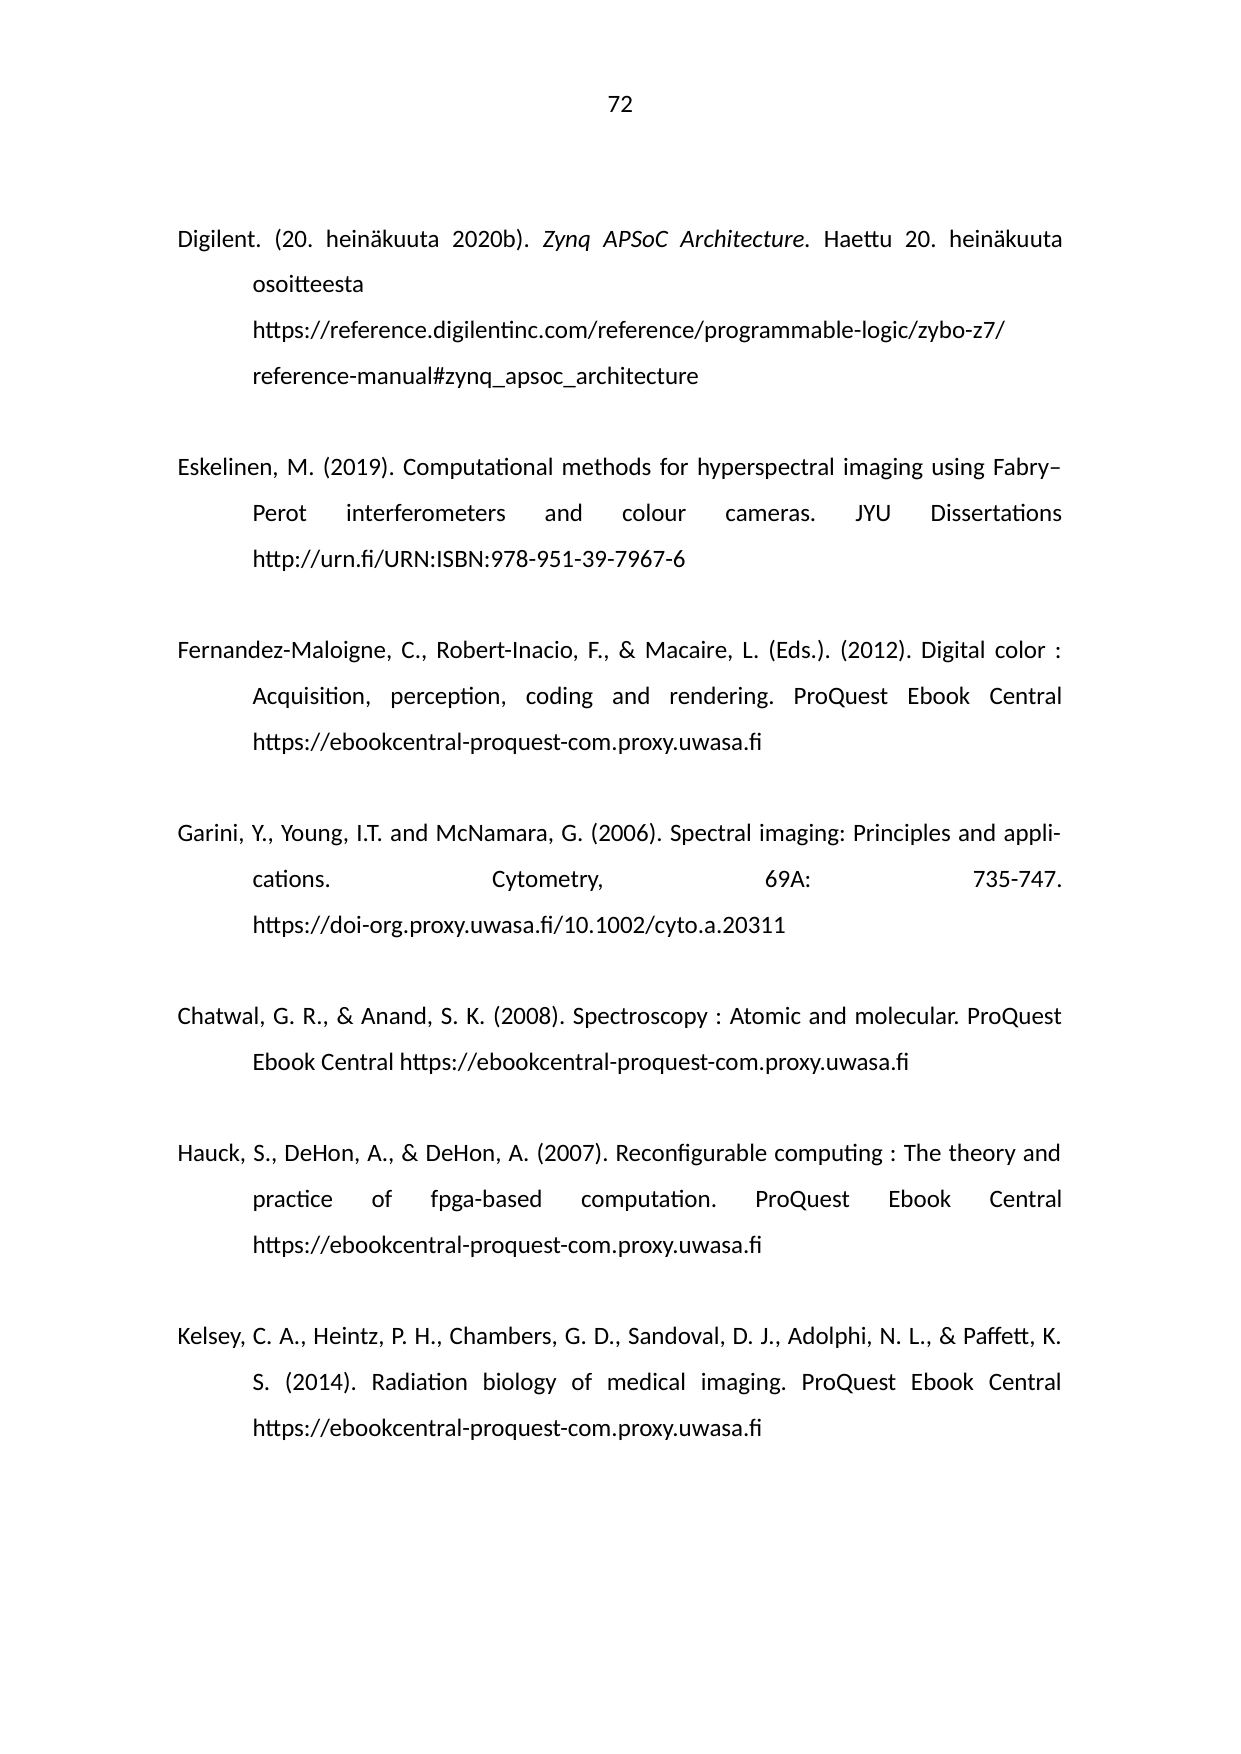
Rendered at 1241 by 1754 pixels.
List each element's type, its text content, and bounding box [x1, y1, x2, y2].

text Kelsey, C. A., Heintz, P. H., Chambers, G. D., Sandoval, D. J., Adolphi, N. L., & Paffett, K. S. (2014). Radiation biology of medical imaging. ProQuest Ebook Central https://ebookcentral-proquest-com.proxy.uwasa.fi [177, 1320, 1063, 1442]
text Chatwal, G. R., & Anand, S. K. (2008). Spectroscopy : Atomic and molecular. ProQuest Ebook Central https://ebookcentral-proquest-com.proxy.uwasa.fi [177, 1000, 1063, 1077]
text Garini, Y., Young, I.T. and McNamara, G. (2006). Spectral imaging: Principles and appli-cations. Cytometry, 69A: 735-747. https://doi-org.proxy.uwasa.fi/10.1002/cyto.a.20311 [177, 817, 1063, 939]
text Hauck, S., DeHon, A., & DeHon, A. (2007). Reconfigurable computing : The theory and practice of fpga-based computation. ProQuest Ebook Central https://ebookcentral-proquest-com.proxy.uwasa.fi [177, 1137, 1063, 1259]
text Fernandez-Maloigne, C., Robert-Inacio, F., & Macaire, L. (Eds.). (2012). Digital color : Acquisition, perception, coding and rendering. ProQuest Ebook Central https://ebookcentral-proquest-com.proxy.uwasa.fi [177, 634, 1063, 756]
text Eskelinen, M. (2019). Computational methods for hyperspectral imaging using Fabry–Perot interferometers and colour cameras. JYU Dissertations http://urn.fi/URN:ISBN:978-951-39-7967-6 [177, 452, 1063, 573]
text Digilent. (20. heinäkuuta 2020b). Zynq APSoC Architecture. Haettu 20. heinäkuuta osoitteesta https://reference.digilentinc.com/reference/programmable-logic/zybo-z7/reference-manual#zynq_apsoc_architecture [177, 223, 1063, 391]
